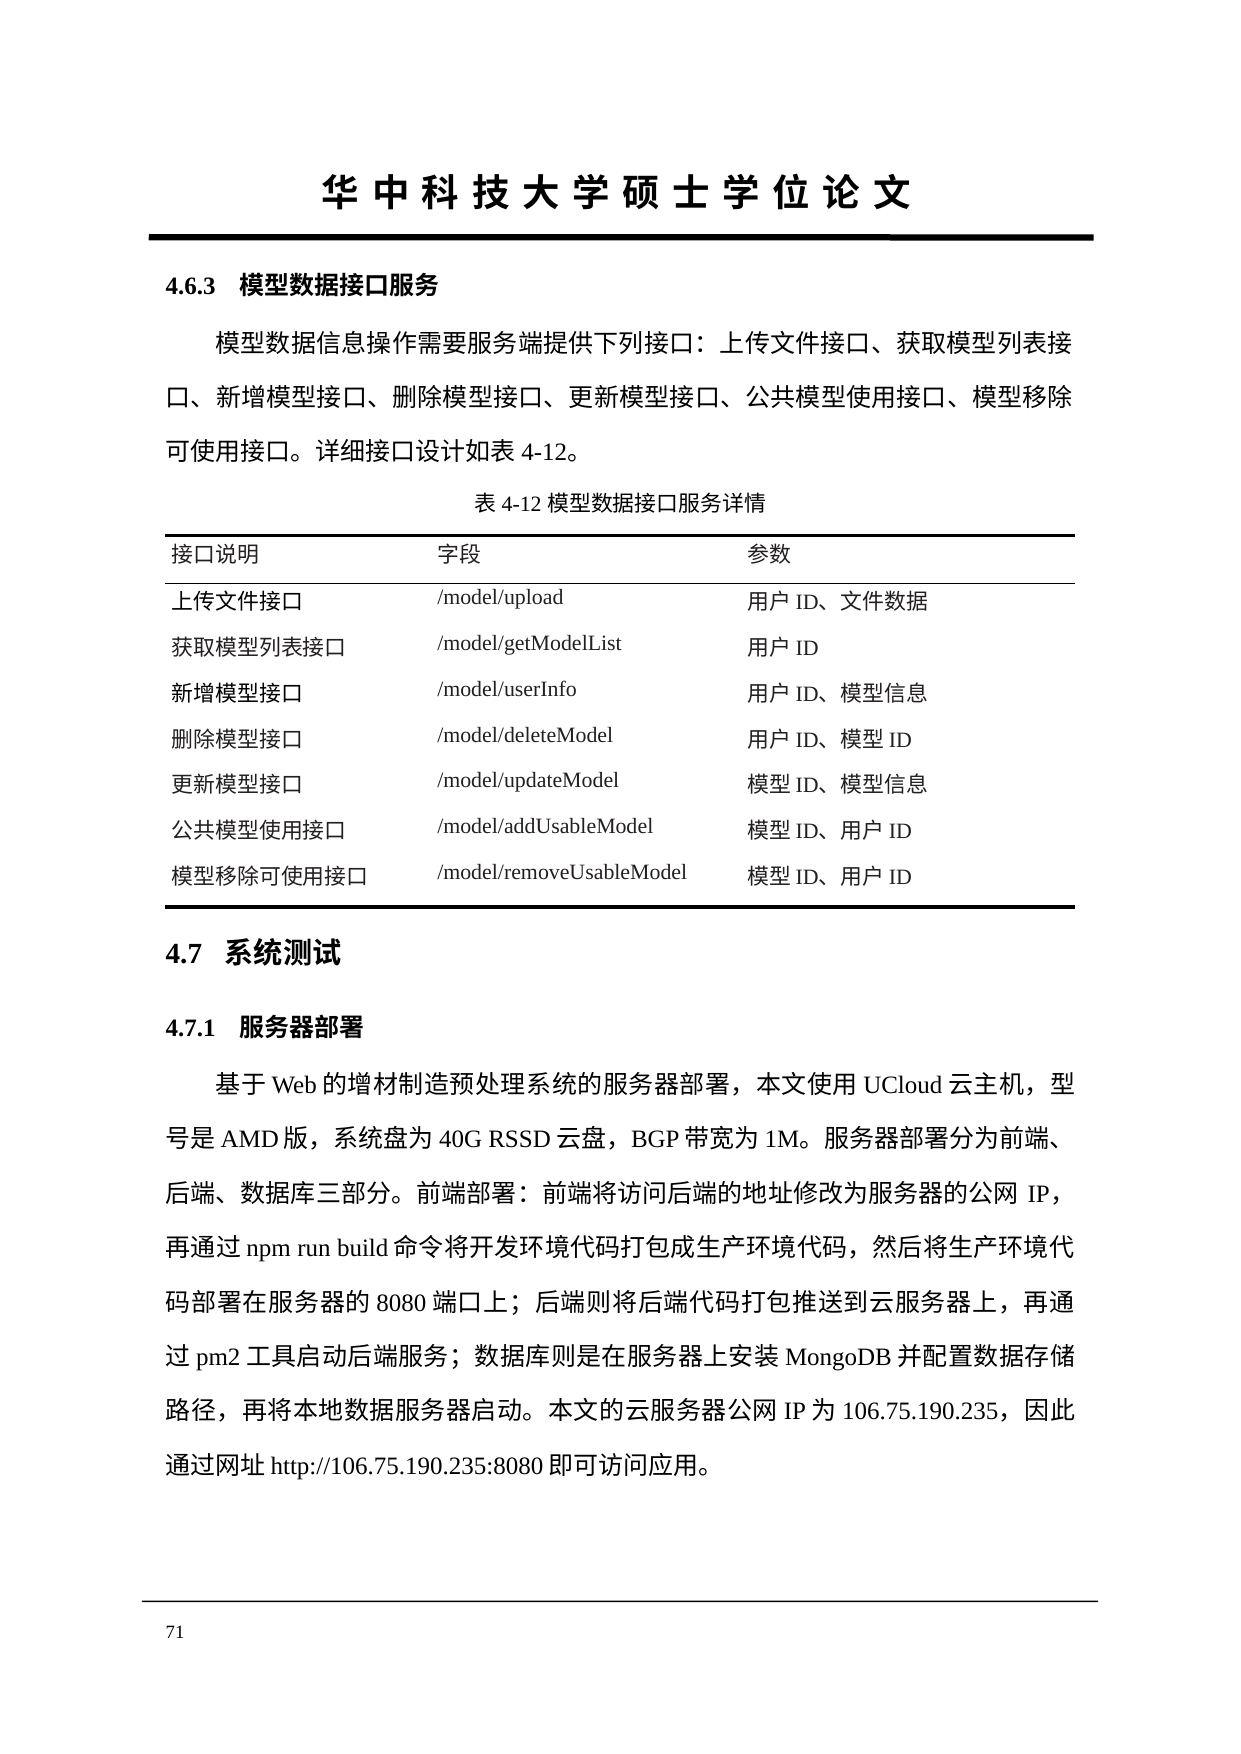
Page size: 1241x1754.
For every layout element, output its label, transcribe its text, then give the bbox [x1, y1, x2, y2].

table_cell 模型移除可使用接口 [165, 859, 431, 905]
table_cell /model/removeUsableModel [431, 859, 741, 905]
table_cell 新增模型接口 [165, 676, 431, 722]
table_cell /model/addUsableModel [431, 814, 741, 859]
table_cell /model/userInfo [431, 676, 741, 722]
table_cell 模型ID、用户ID [741, 814, 1075, 859]
table_cell 上传文件接口 [165, 584, 431, 630]
table_cell 删除模型接口 [165, 722, 431, 767]
table_cell 用户ID [741, 630, 1075, 676]
table_cell /model/getModelList [431, 630, 741, 676]
table_cell 公共模型使用接口 [165, 814, 431, 859]
subtitle 模型数据接口服务 [165, 266, 1075, 302]
table_header 字段 [431, 537, 741, 583]
table_cell /model/upload [431, 584, 741, 630]
table_header 接口说明 [165, 537, 431, 583]
table_cell /model/updateModel [431, 768, 741, 813]
text 基于Web的增材制造预处理系统的服务器部署，本文使用UCloud云主机，型号是AMD版，系统盘为40G RSSD云盘，BGP带宽为1M。服务器部署分为前端、后端、数据库三部分。前端部署：前端将访问后端的地址修改为服务器的公网IP，再通过npm run build命令将开发环境代码打包成生产环境代码，然后将生产环境代码部署在服务器的8080端口上；后端则将后端代码打包推送到云服务器上，再通过pm2工具启动后端服务；数据库则是在服务器上安装MongoDB并配置数据存储路径，再将本地数据服务器启动。本文的云服务器公网IP为106.75.190.235，因此通过网址http://106.75.190.235:8080即可访问应用。 [165, 1064, 1075, 1481]
subtitle 系统测试 [165, 929, 1075, 972]
table_cell 更新模型接口 [165, 768, 431, 813]
table_cell 获取模型列表接口 [165, 630, 431, 676]
subtitle 服务器部署 [165, 1007, 1075, 1043]
table_cell /model/deleteModel [431, 722, 741, 767]
table_cell 用户ID、文件数据 [741, 584, 1075, 630]
table_cell 模型ID、用户ID [741, 859, 1075, 905]
table_header 参数 [741, 537, 1075, 583]
table_cell 模型ID、模型信息 [741, 768, 1075, 813]
table_cell 用户ID、模型ID [741, 722, 1075, 767]
table_cell 用户ID、模型信息 [741, 676, 1075, 722]
